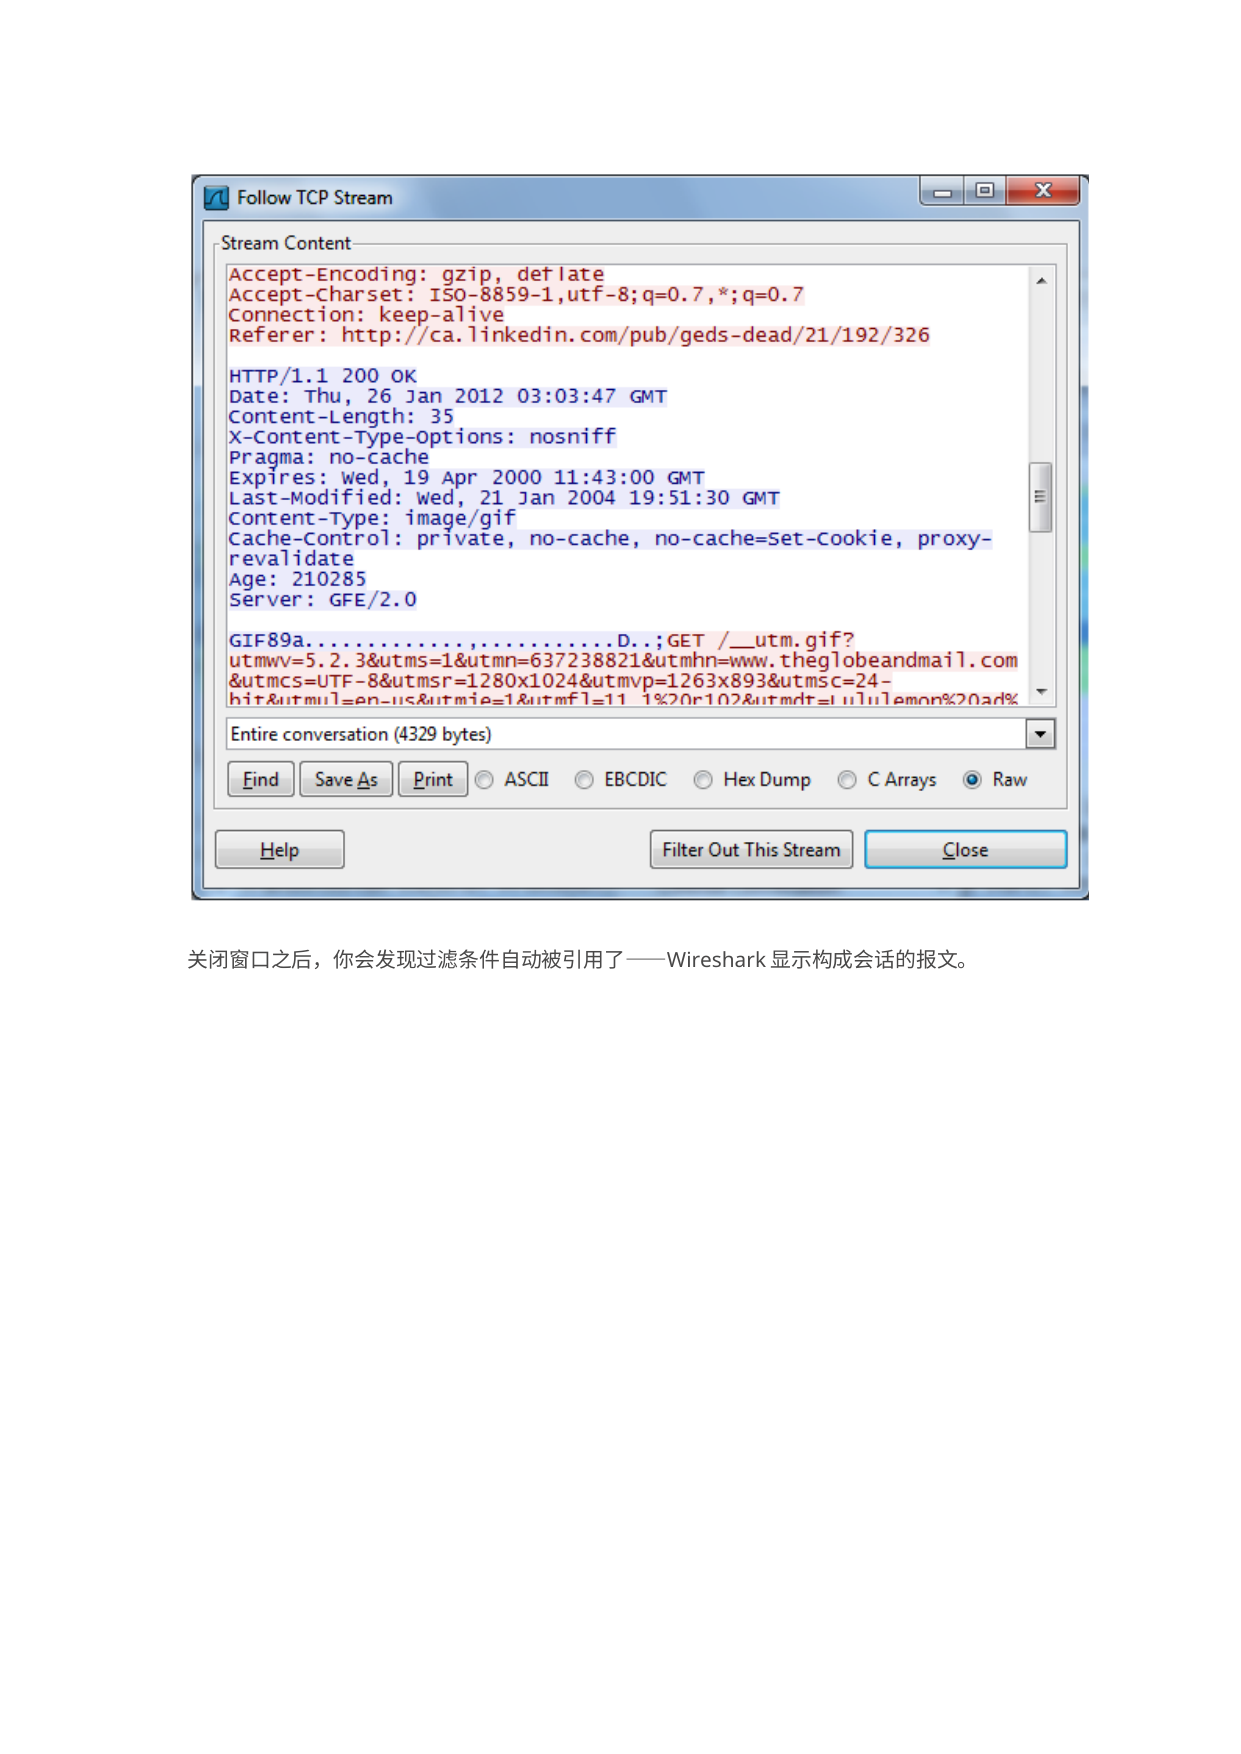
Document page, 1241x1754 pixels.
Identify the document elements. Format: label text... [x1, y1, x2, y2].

text 关闭窗口之后，你会发现过滤条件自动被引用了——Wireshark显示构成会话的报文。 [187, 942, 1053, 974]
picture [187, 170, 1089, 902]
